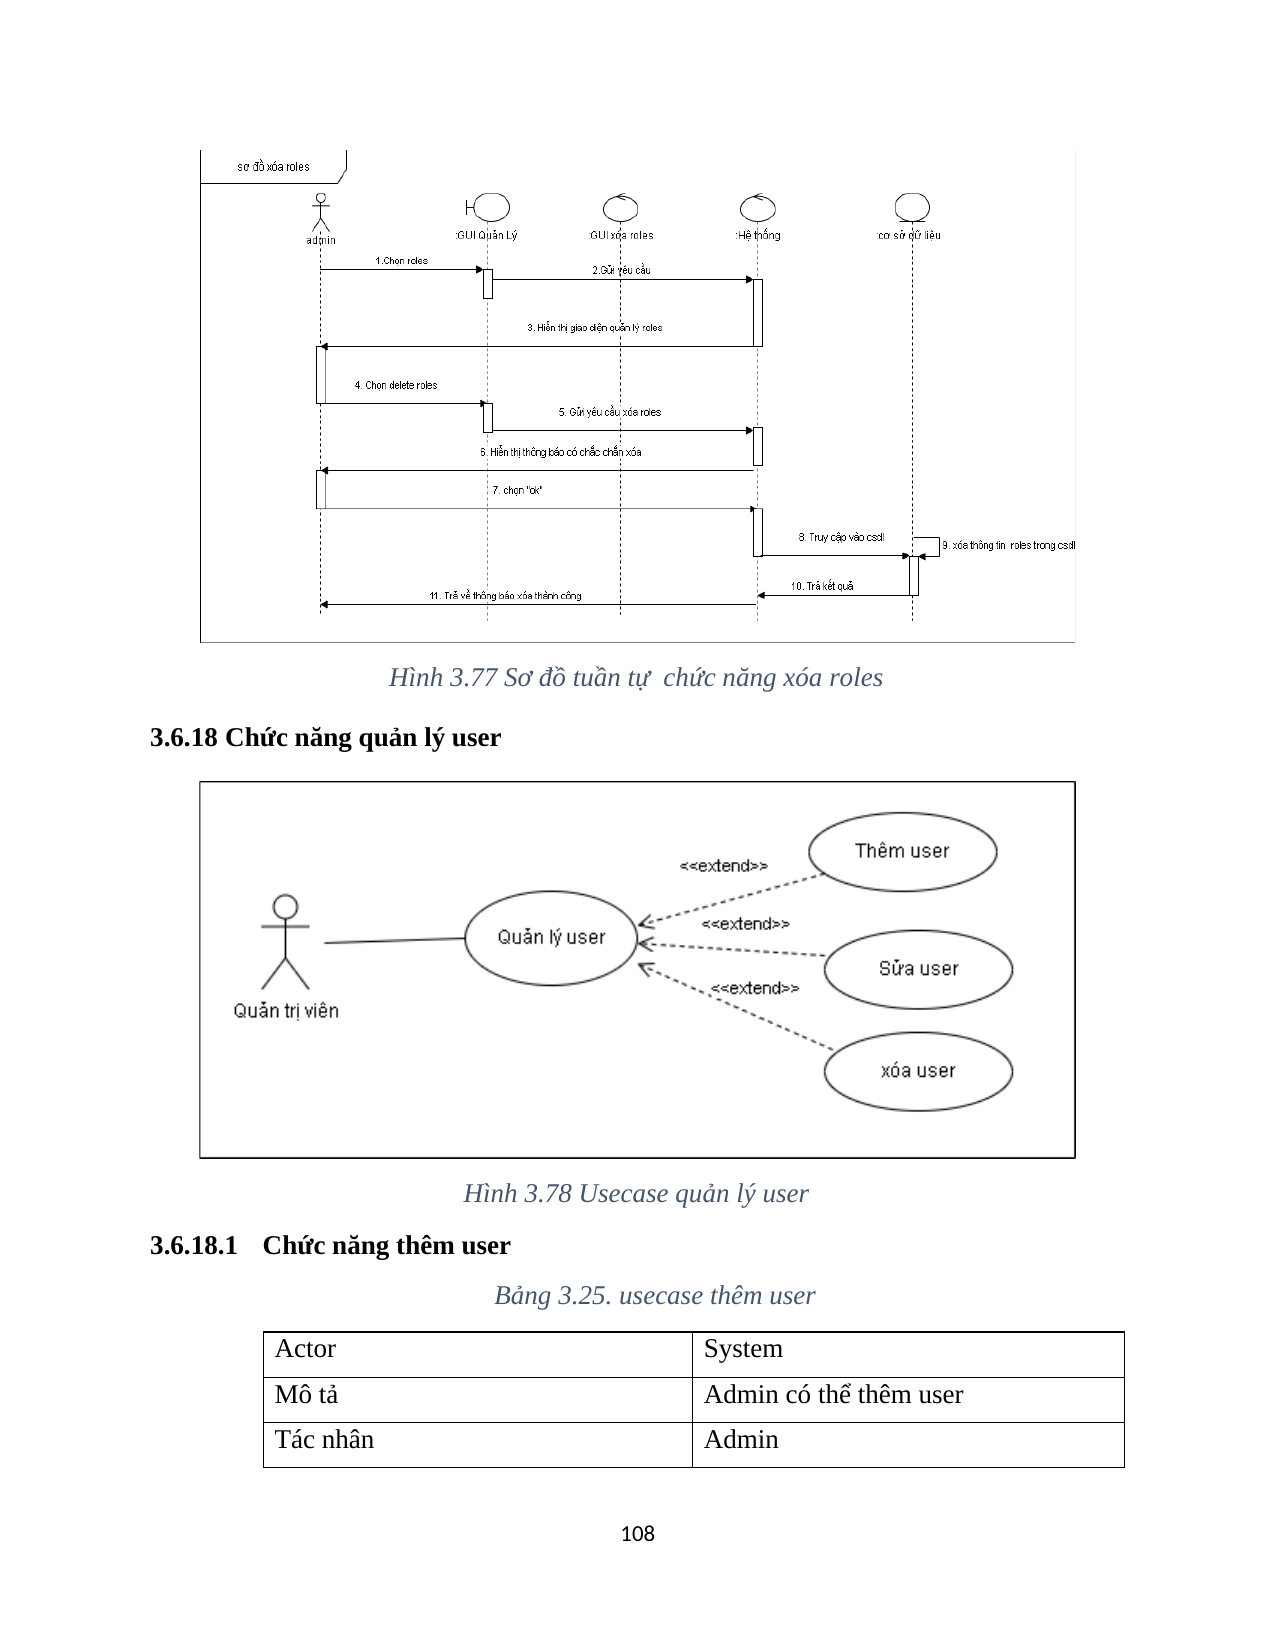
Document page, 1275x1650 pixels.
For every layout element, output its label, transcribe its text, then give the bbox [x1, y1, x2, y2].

table_cell Tác nhân [264, 1423, 692, 1467]
table_cell Mô tả [264, 1378, 692, 1422]
picture [199, 781, 1076, 1159]
table_header System [693, 1333, 1124, 1377]
table_cell Admin có thể thêm user [693, 1378, 1124, 1422]
table_cell Admin [693, 1423, 1124, 1467]
picture [200, 150, 1075, 643]
table_header Actor [264, 1333, 692, 1377]
list Chức năng thêm user [150, 1229, 1125, 1260]
subtitle Chức năng quản lý user [150, 721, 1125, 753]
